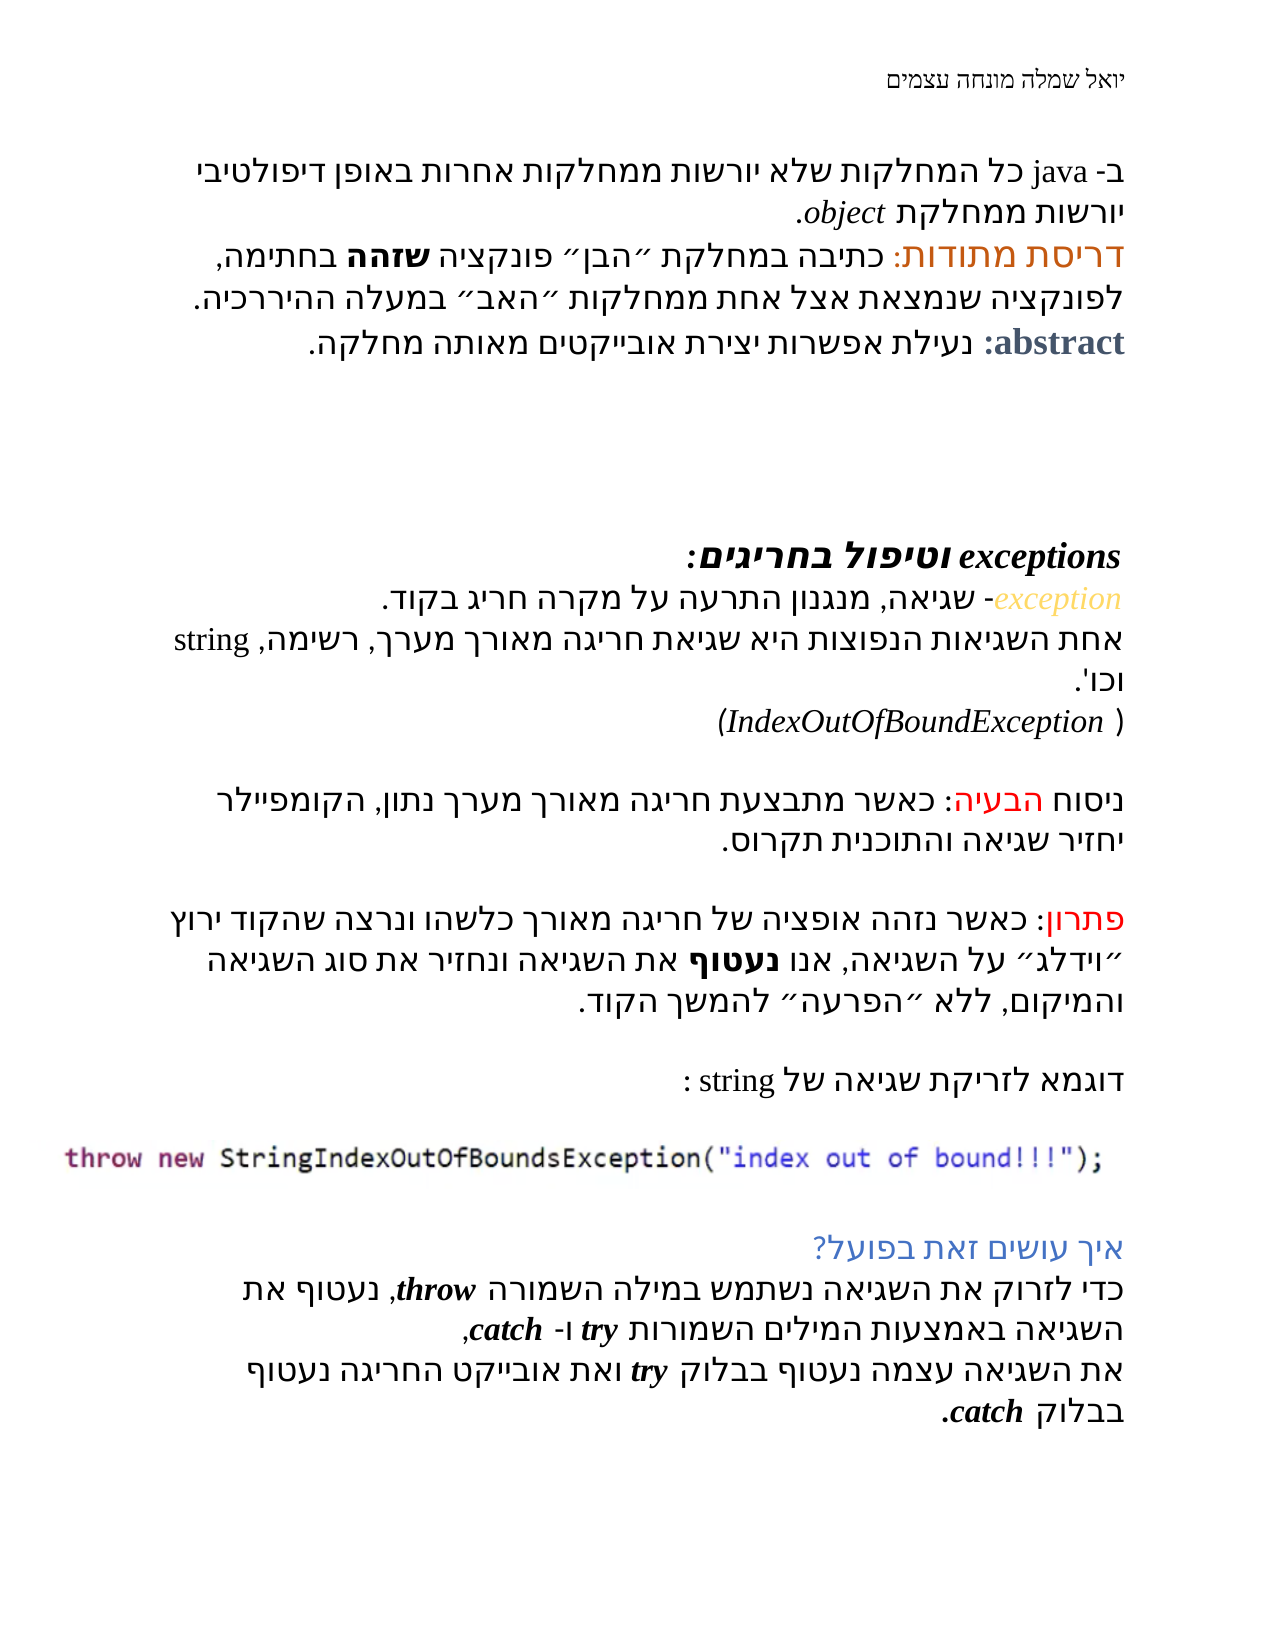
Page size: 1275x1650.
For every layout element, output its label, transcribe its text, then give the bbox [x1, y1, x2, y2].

text איך עושים זאת בפועל? [150, 1227, 1125, 1268]
text דוגמא לזריקת שגיאה של string : [150, 1059, 1125, 1100]
text exceptions וטיפול בחריגים: [150, 532, 1125, 577]
text ( IndexOutOfBoundException) [150, 699, 1125, 740]
text דריסת מתודות: כתיבה במחלקת ״הבן״ פונקציה שזהה בחתימה, לפונקציה שנמצאת אצל אחת ממחלקות ״האב״ במעלה ההיררכיה. [150, 231, 1125, 318]
text פתרון: כאשר נזהה אופציה של חריגה מאורך כלשהו ונרצה שהקוד ירוץ ״וידלג״ על השגיאה, אנו נעטוף את השגיאה ונחזיר את סוג השגיאה והמיקום, ללא ״הפרעה״ להמשך הקוד. [150, 898, 1125, 1021]
text את השגיאה עצמה נעטוף בבלוק try ואת אובייקט החריגה נעטוף בבלוק catch. [150, 1349, 1125, 1431]
text אחת השגיאות הנפוצות היא שגיאת חריגה מאורך מערך, רשימה, string וכו'. [150, 618, 1125, 699]
text כדי לזרוק את השגיאה נשתמש במילה השמורה throw, נעטוף את השגיאה באמצעות המילים השמורות try ו- catch, [150, 1268, 1125, 1349]
text ב- java כל המחלקות שלא יורשות ממחלקות אחרות באופן דיפולטיבי יורשות ממחלקת object. [150, 150, 1125, 231]
text ניסוח הבעיה: כאשר מתבצעת חריגה מאורך מערך נתון, הקומפיילר יחזיר שגיאה והתוכנית תקרוס. [150, 779, 1125, 860]
picture [28, 1140, 1125, 1189]
text exception- שגיאה, מנגנון התרעה על מקרה חריג בקוד. [150, 577, 1125, 618]
text abstract: נעילת אפשרות יצירת אובייקטים מאותה מחלקה. [150, 318, 1125, 364]
